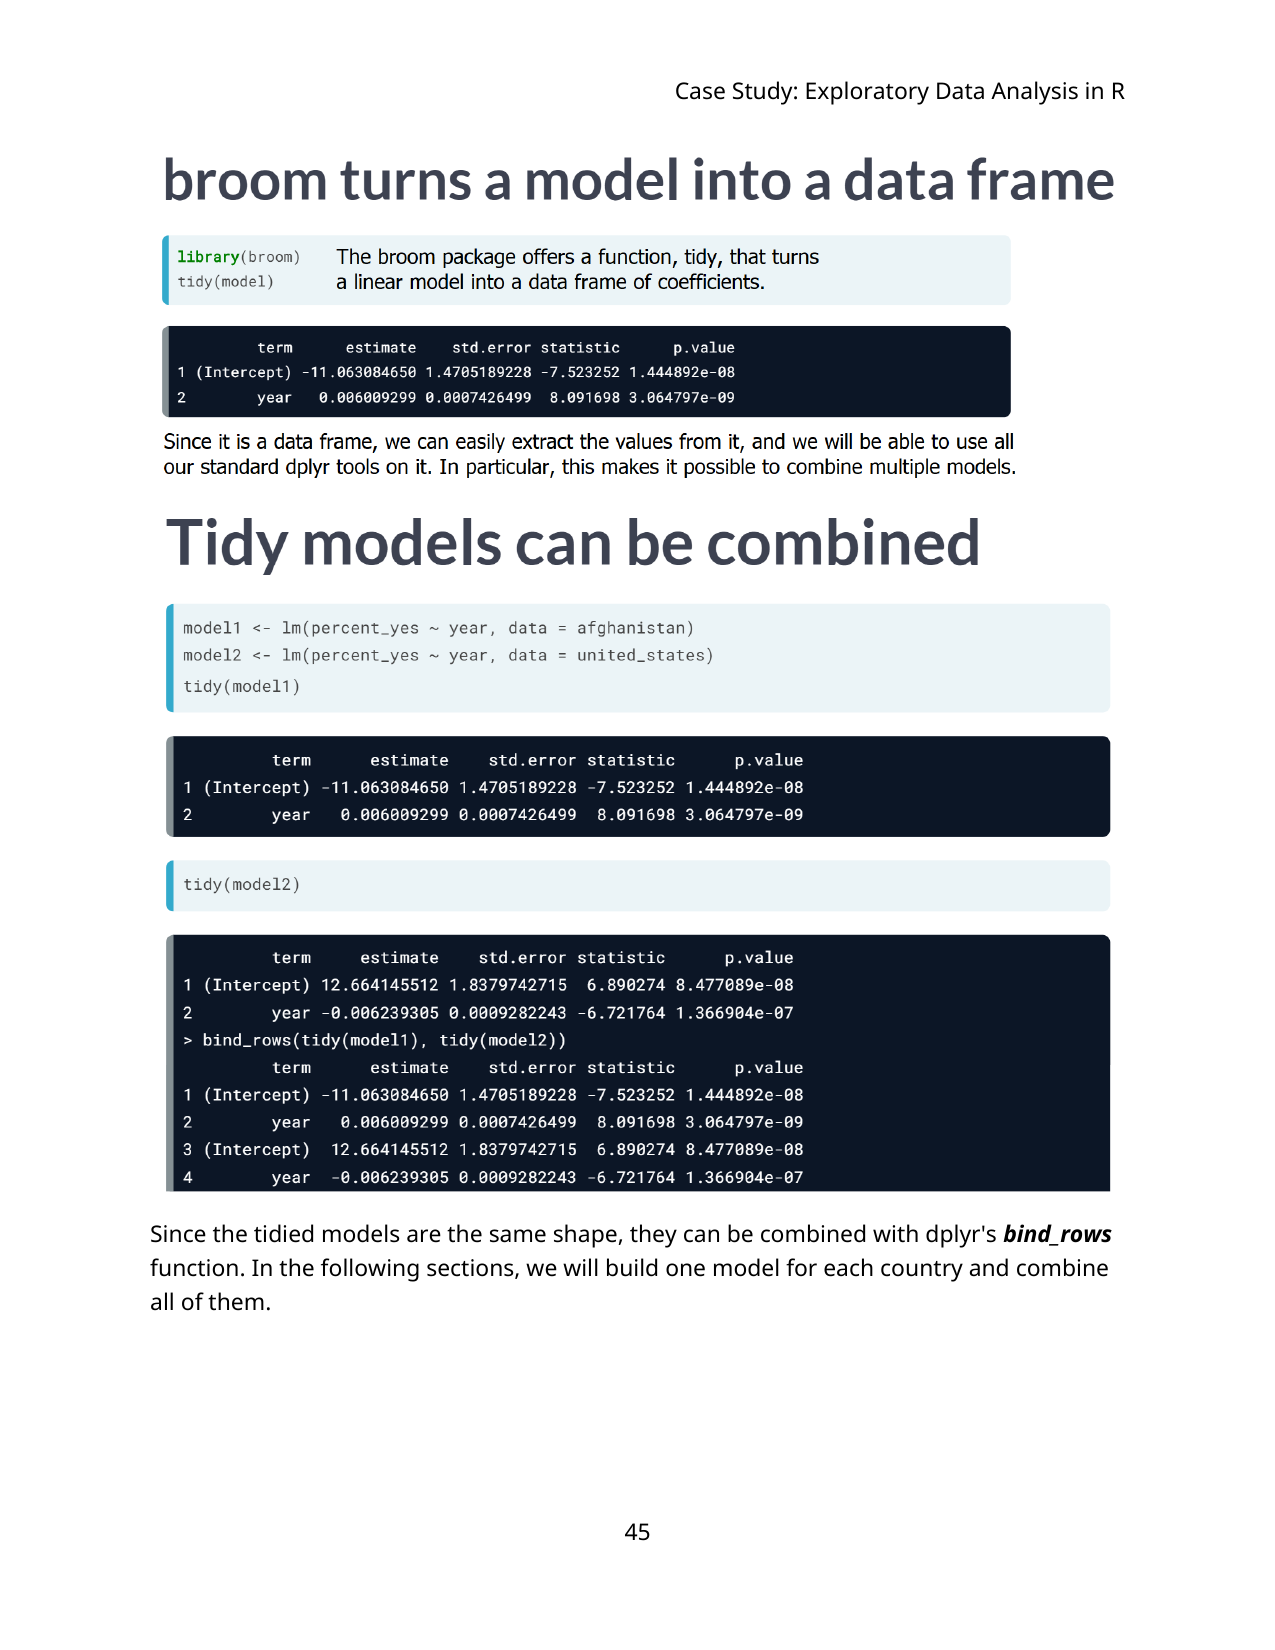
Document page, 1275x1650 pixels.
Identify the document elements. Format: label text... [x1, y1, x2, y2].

text Since the tidied models are the same shape, they can be combined with dplyr's bind_rows function. In the following sections, we will build one model for each country and combine all of them. [150, 1218, 1125, 1317]
picture [150, 150, 1124, 490]
picture [150, 508, 1125, 1200]
